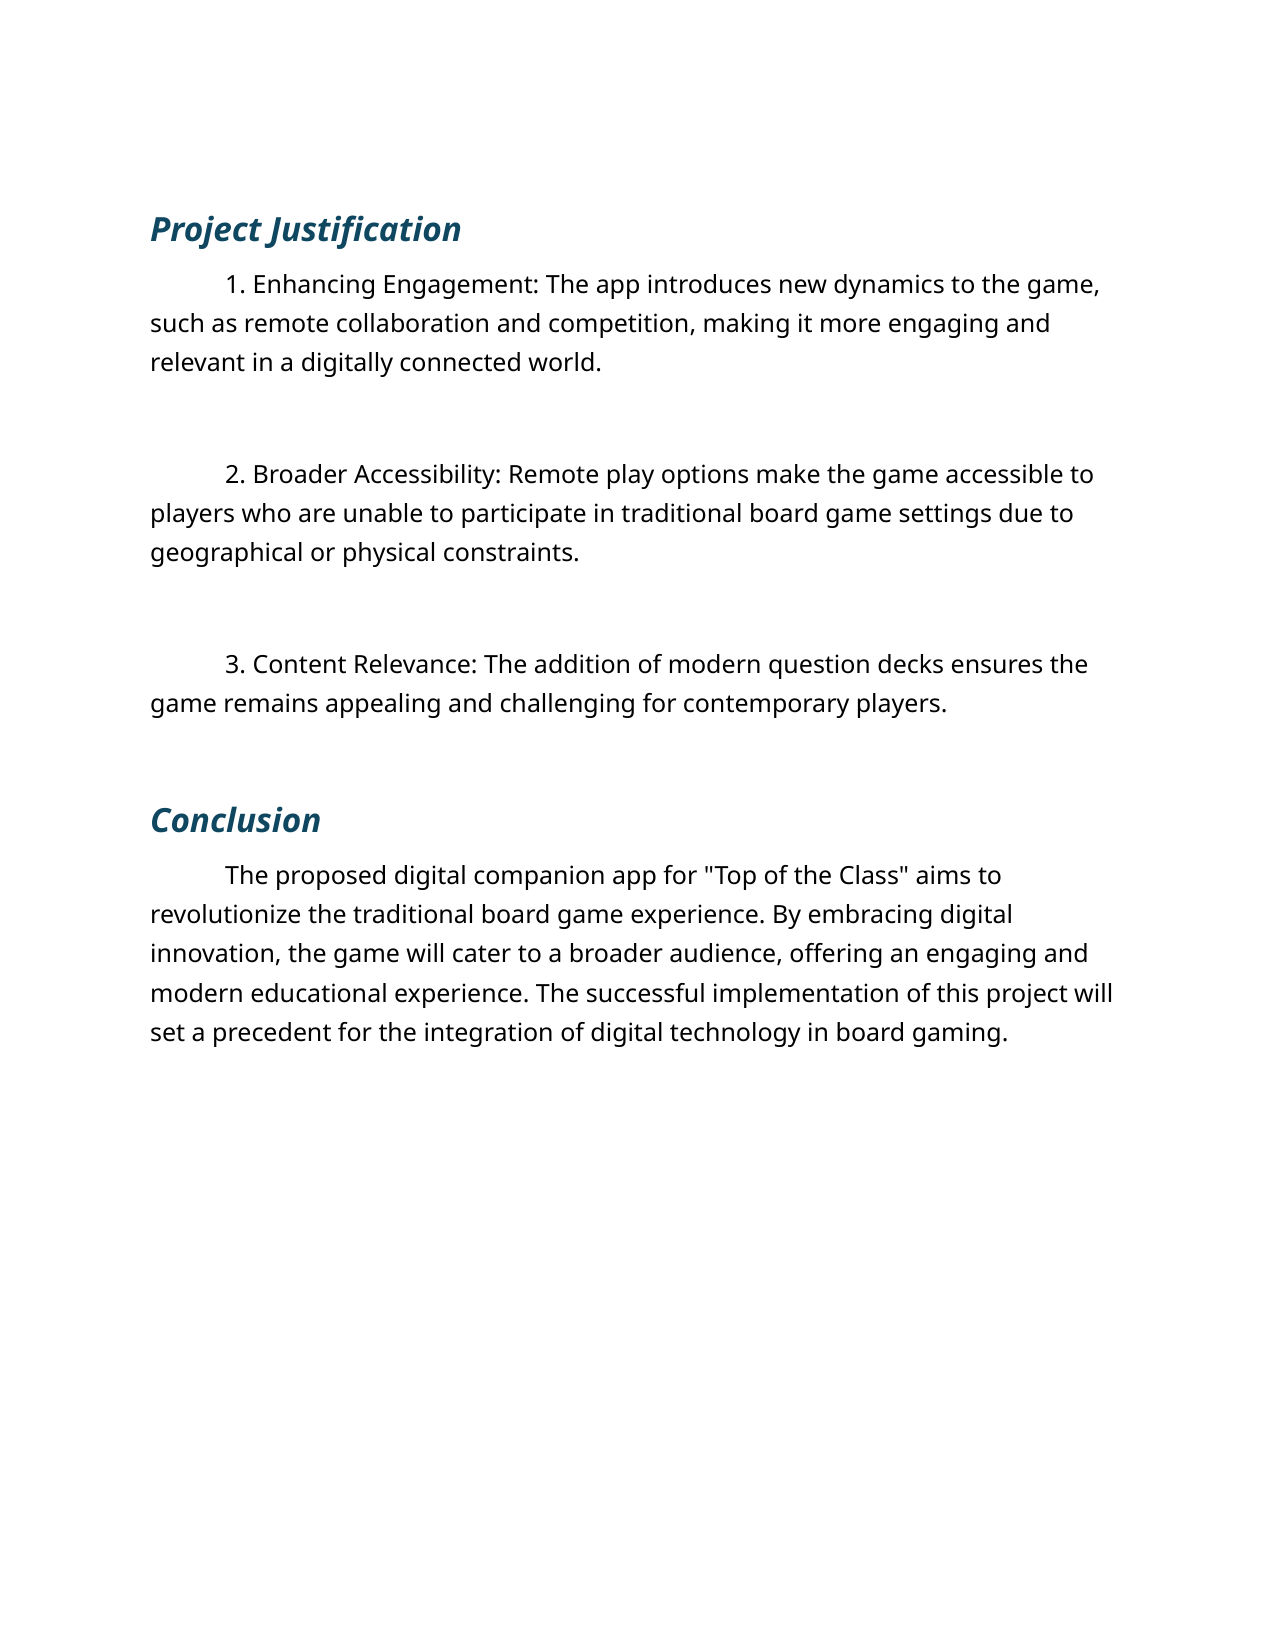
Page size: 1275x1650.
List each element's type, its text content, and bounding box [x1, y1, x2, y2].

text The proposed digital companion app for "Top of the Class" aims to revolutionize the traditional board game experience. By embracing digital innovation, the game will cater to a broader audience, offering an engaging and modern educational experience. The successful implementation of this project will set a precedent for the integration of digital technology in board gaming. [150, 858, 1125, 1048]
text 3. Content Relevance: The addition of modern question decks ensures the game remains appealing and challenging for contemporary players. [150, 646, 1125, 719]
subtitle Project Justification [150, 206, 1125, 251]
text 1. Enhancing Engagement: The app introduces new dynamics to the game, such as remote collaboration and competition, making it more engaging and relevant in a digitally connected world. [150, 266, 1125, 379]
subtitle Conclusion [150, 797, 1125, 843]
text 2. Broader Accessibility: Remote play options make the game accessible to players who are unable to participate in traditional board game settings due to geographical or physical constraints. [150, 456, 1125, 569]
